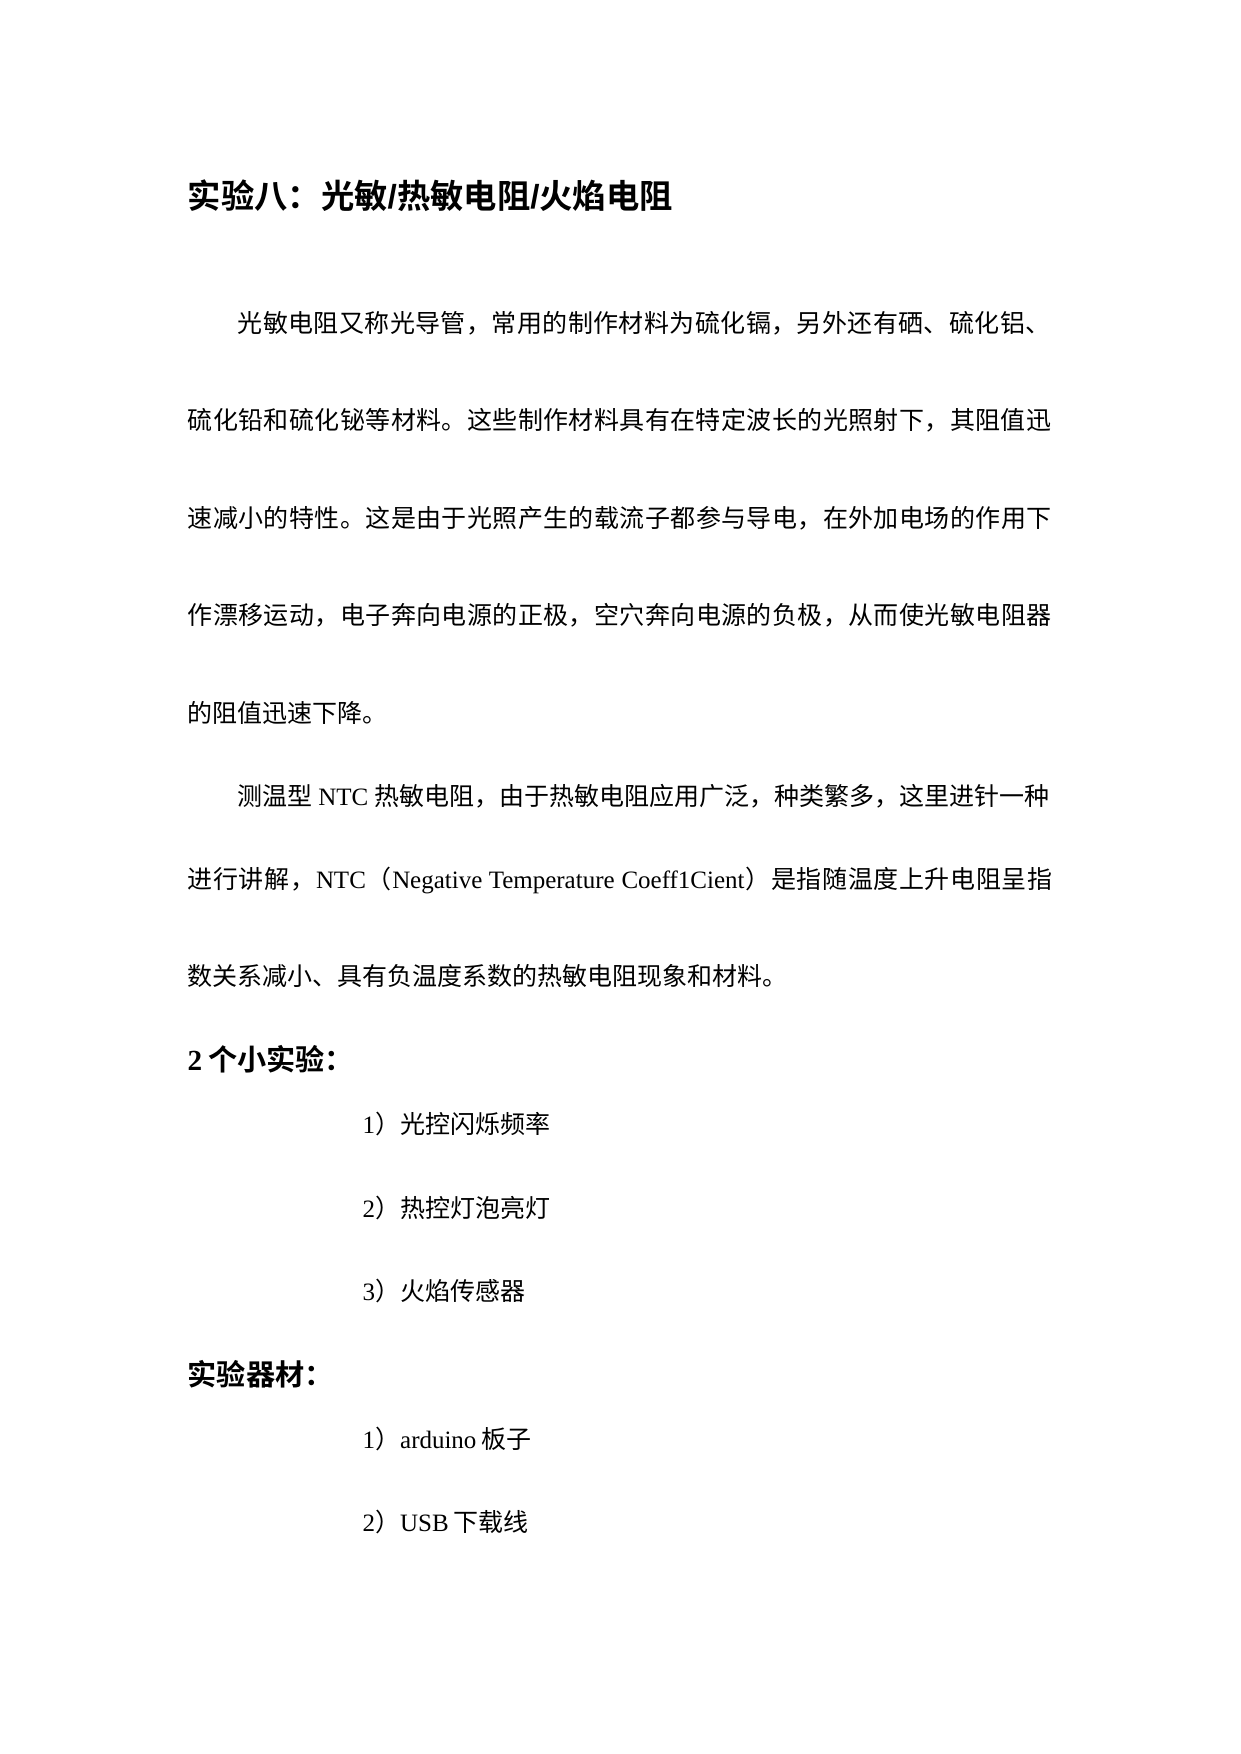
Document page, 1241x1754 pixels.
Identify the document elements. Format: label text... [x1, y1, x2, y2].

text 1）光控闪烁频率 [319, 1091, 1053, 1156]
list USB下载线 [319, 1488, 1053, 1553]
text 进行讲解，NTC（Negative Temperature Coeff1Cient）是指随温度上升电阻呈指数关系减小、具有负温度系数的热敏电阻现象和材料。 [187, 845, 1053, 1007]
text 实验器材： [187, 1340, 1053, 1405]
text 3）火焰传感器 [319, 1257, 1053, 1322]
text 2）热控灯泡亮灯 [319, 1174, 1053, 1239]
subtitle 实验八：光敏/热敏电阻/火焰电阻 [187, 162, 1053, 227]
text 2个小实验： [187, 1026, 1053, 1091]
text 光敏电阻又称光导管，常用的制作材料为硫化镉，另外还有硒、硫化铝、硫化铅和硫化铋等材料。这些制作材料具有在特定波长的光照射下，其阻值迅速减小的特性。这是由于光照产生的载流子都参与导电，在外加电场的作用下作漂移运动，电子奔向电源的正极，空穴奔向电源的负极，从而使光敏电阻器的阻值迅速下降。 [187, 289, 1053, 744]
list arduino板子 [319, 1405, 1053, 1470]
text 测温型 NTC 热敏电阻，由于热敏电阻应用广泛，种类繁多，这里进针一种 [187, 762, 1053, 827]
